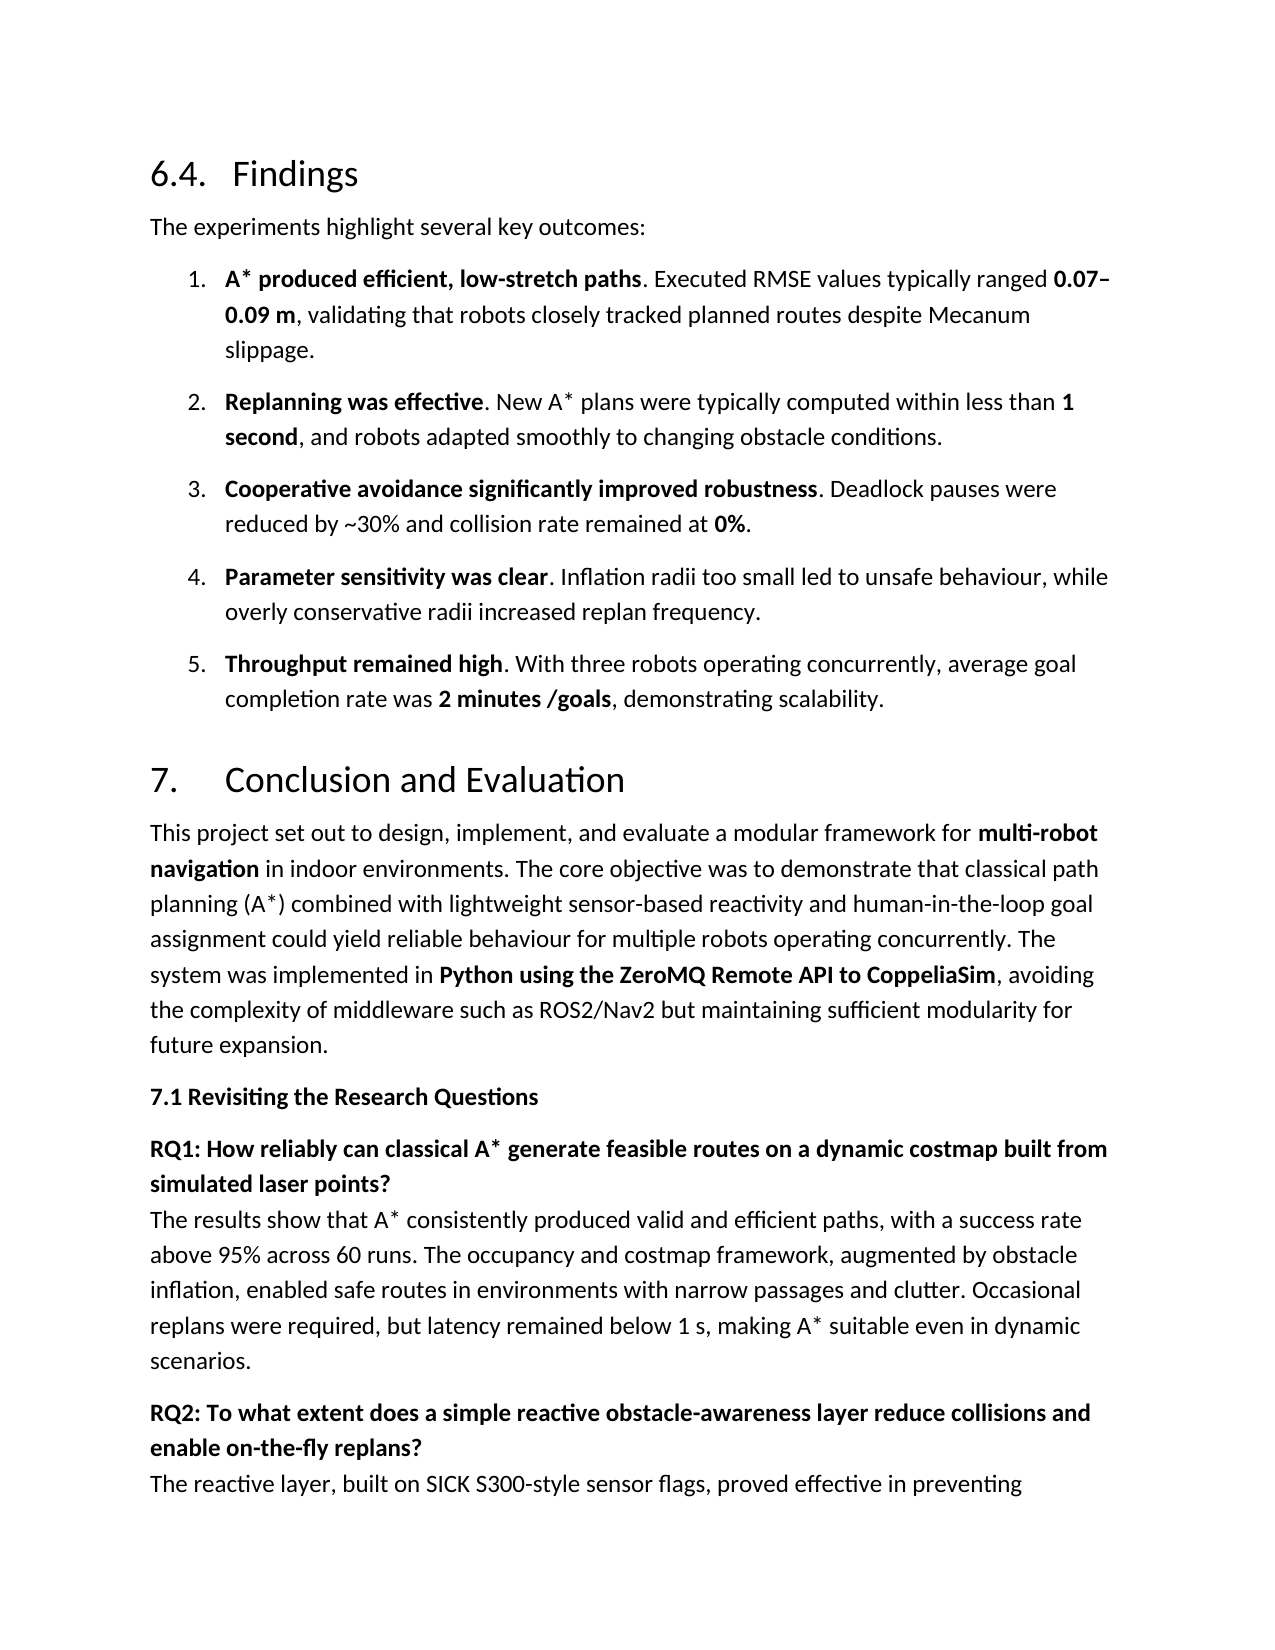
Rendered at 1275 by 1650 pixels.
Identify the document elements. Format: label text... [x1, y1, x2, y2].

text This project set out to design, implement, and evaluate a modular framework for multi-robot navigation in indoor environments. The core objective was to demonstrate that classical path planning (A*) combined with lightweight sensor-based reactivity and human-in-the-loop goal assignment could yield reliable behaviour for multiple robots operating concurrently. The system was implemented in Python using the ZeroMQ Remote API to CoppeliaSim, avoiding the complexity of middleware such as ROS2/Nav2 but maintaining sufficient modularity for future expansion. [150, 817, 1125, 1060]
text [150, 1397, 1125, 1498]
subtitle Conclusion and Evaluation [150, 756, 1125, 802]
text RQ1: How reliably can classical A* generate feasible routes on a dynamic costmap built from simulated laser points? The results show that A* consistently produced valid and efficient paths, with a success rate above 95% across 60 runs. The occupancy and costmap framework, augmented by obstacle inflation, enabled safe routes in environments with narrow passages and clutter. Occasional replans were required, but latency remained below 1 s, making A* suitable even in dynamic scenarios. [150, 1133, 1125, 1376]
list Throughput remained high. With three robots operating concurrently, average goal completion rate was 2 minutes /goals, demonstrating scalability. [187, 648, 1125, 714]
list Cooperative avoidance significantly improved robustness. Deadlock pauses were reduced by ~30% and collision rate remained at 0%. [187, 473, 1125, 539]
list A* produced efficient, low-stretch paths. Executed RMSE values typically ranged 0.07–0.09 m, validating that robots closely tracked planned routes despite Mecanum slippage. [187, 263, 1125, 364]
text 7.1 Revisiting the Research Questions [150, 1081, 1125, 1112]
text The experiments highlight several key outcomes: [150, 211, 1125, 242]
subtitle Findings [150, 150, 1125, 196]
list Parameter sensitivity was clear. Inflation radii too small led to unsafe behaviour, while overly conservative radii increased replan frequency. [187, 561, 1125, 626]
list Replanning was effective. New A* plans were typically computed within less than 1 second, and robots adapted smoothly to changing obstacle conditions. [187, 386, 1125, 452]
